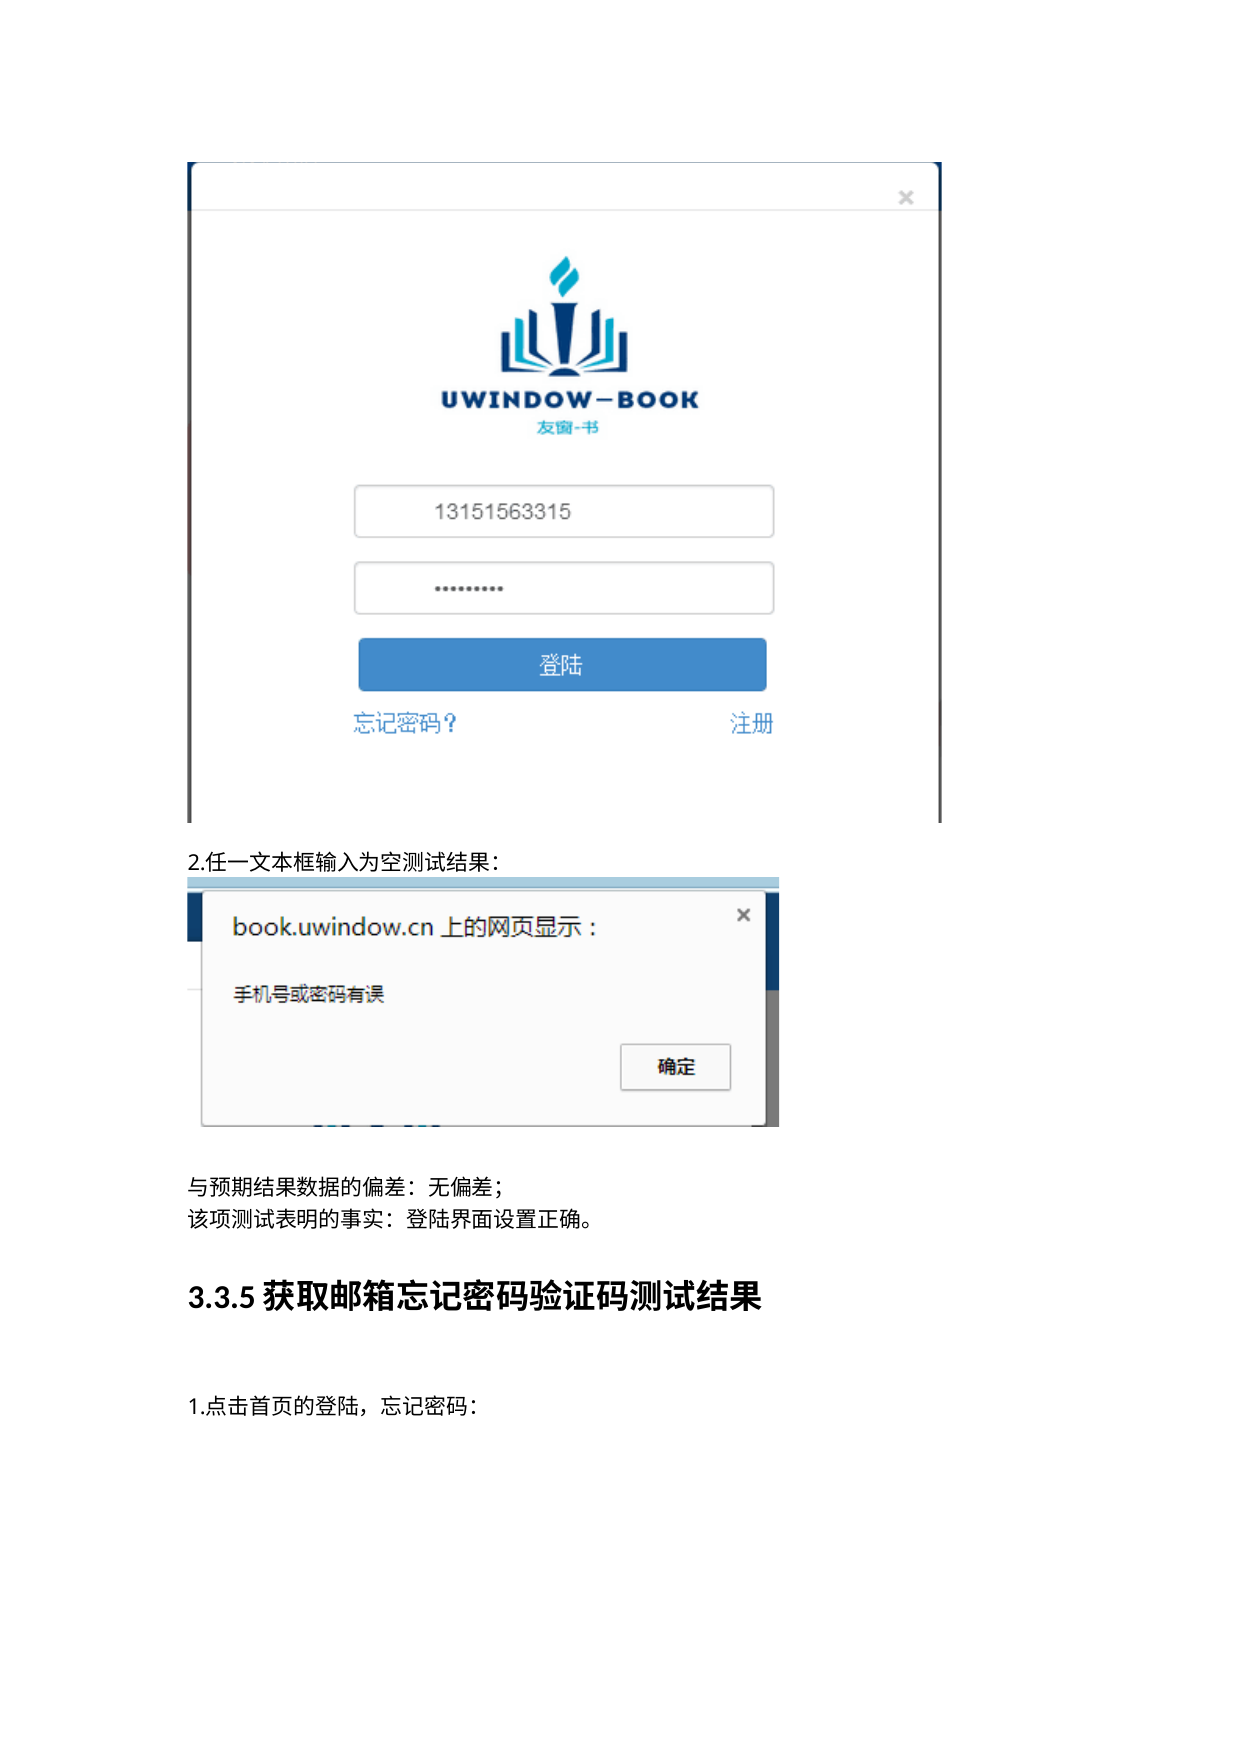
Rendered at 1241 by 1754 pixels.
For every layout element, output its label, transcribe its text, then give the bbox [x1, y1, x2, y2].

subtitle 3.3.5获取邮箱忘记密码验证码测试结果 [187, 1262, 1053, 1327]
picture [187, 877, 780, 1127]
list 任一文本框输入为空测试结果： [187, 844, 1053, 877]
picture [187, 162, 942, 823]
text 与预期结果数据的偏差：无偏差； [187, 1169, 1053, 1202]
text 该项测试表明的事实：登陆界面设置正确。 [187, 1202, 1053, 1234]
text 1.点击首页的登陆，忘记密码： [187, 1389, 1053, 1421]
